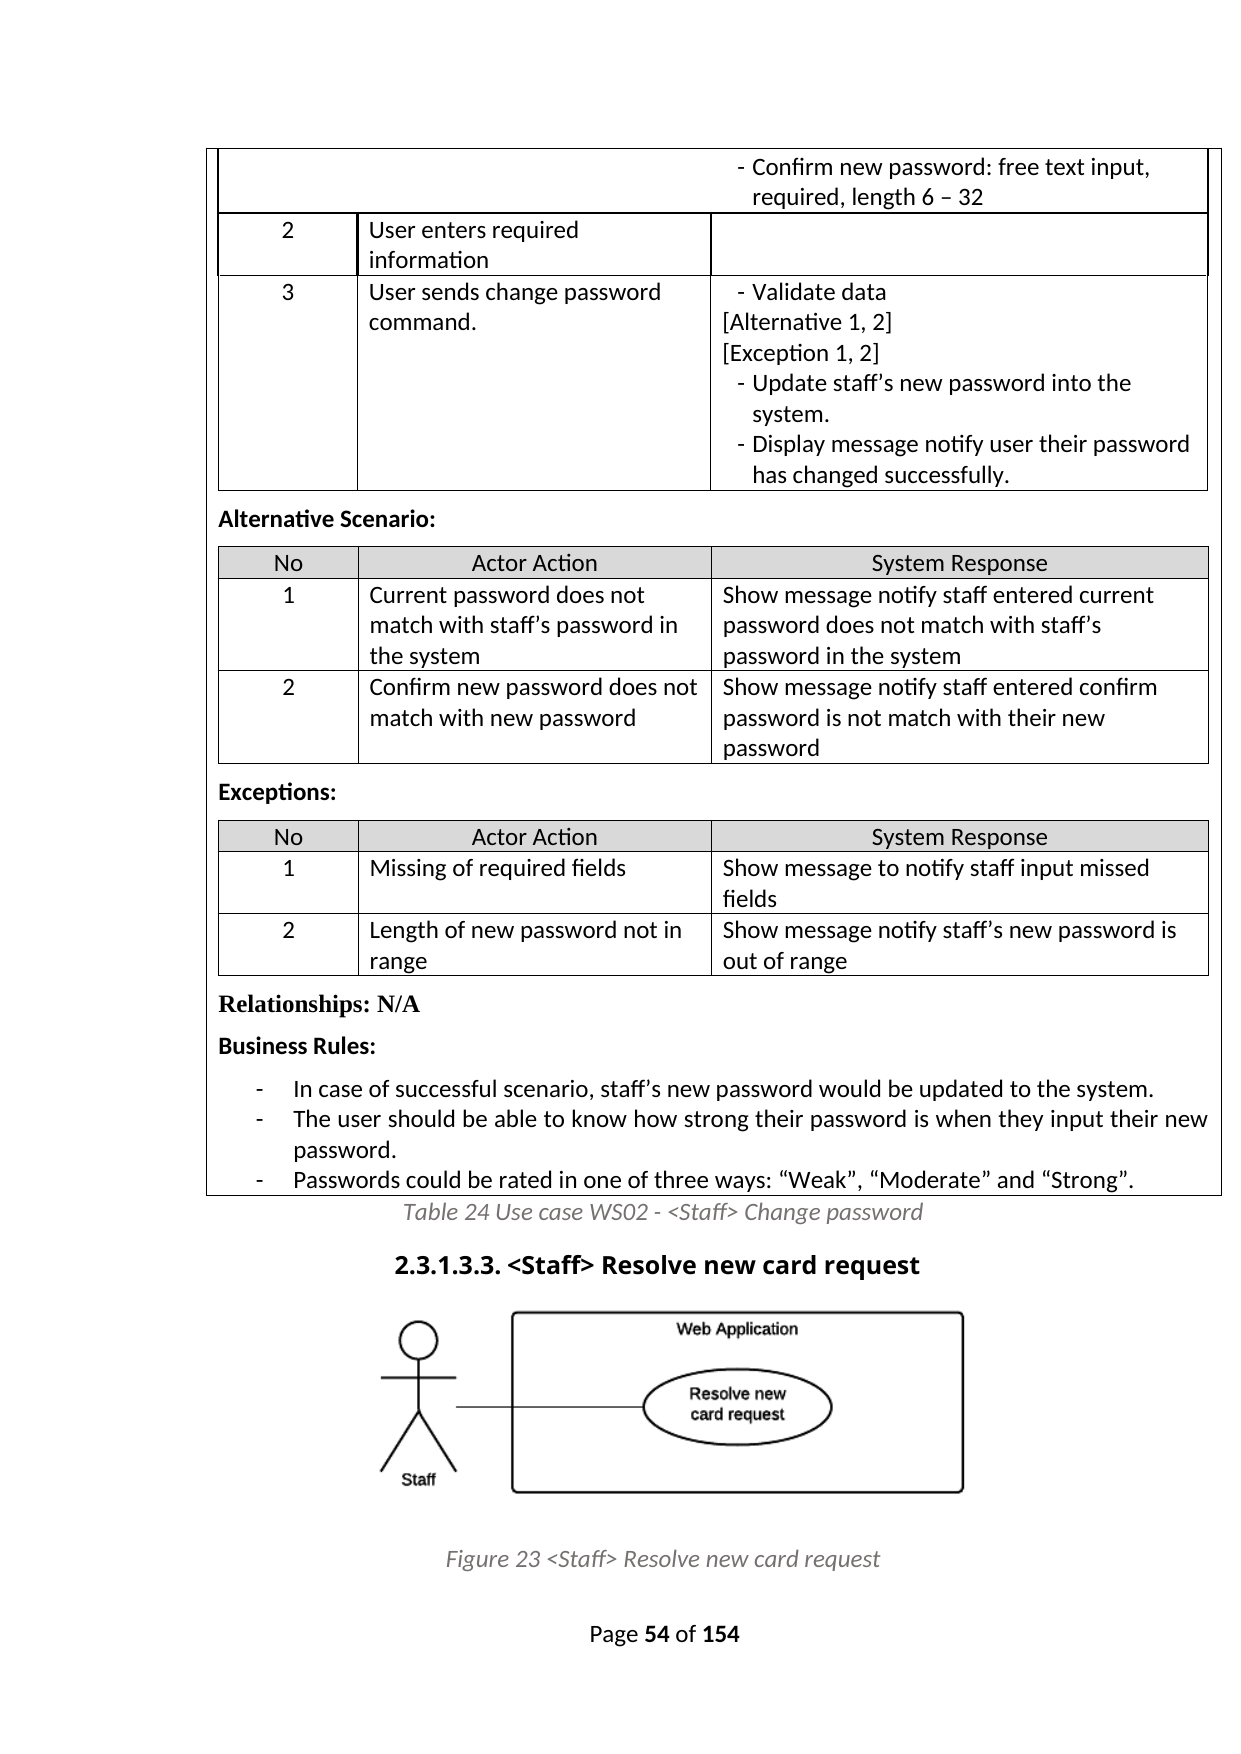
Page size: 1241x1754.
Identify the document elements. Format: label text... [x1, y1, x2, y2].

text Figure 23 <Staff> Resolve new card request [207, 1543, 1122, 1574]
subtitle <Staff> Resolve new card request [394, 1248, 1122, 1282]
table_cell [207, 149, 1221, 1195]
picture [341, 1284, 988, 1524]
text Table 24 Use case WS02 - <Staff> Change password [207, 1196, 1122, 1227]
